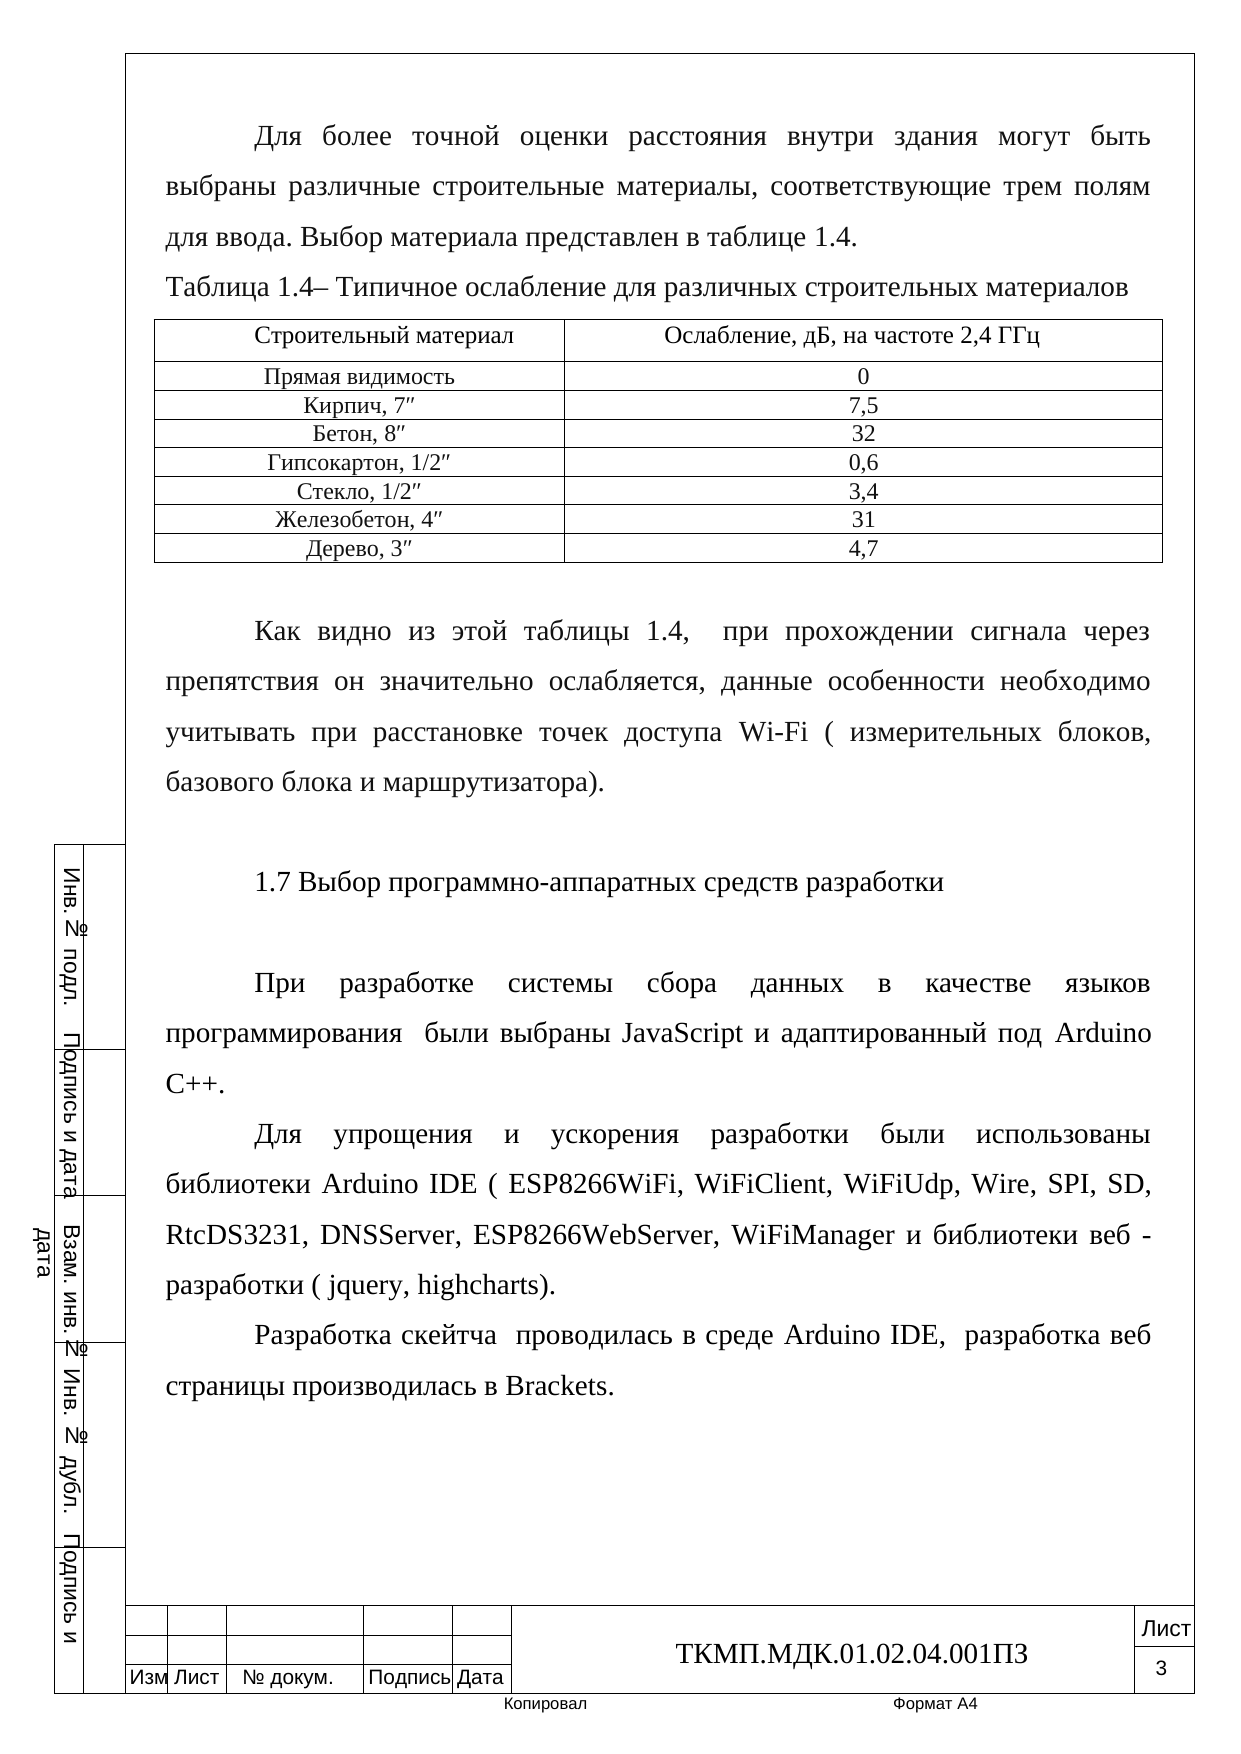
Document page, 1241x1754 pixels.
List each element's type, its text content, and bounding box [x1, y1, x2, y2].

text Таблица 1.4– Типичное ослабление для различных строительных материалов [165, 269, 1152, 303]
table_cell 3,4 [565, 477, 1162, 504]
table_header Ослабление, дБ, на частоте 2,4 ГГц [565, 320, 1162, 361]
table_cell Железобетон, 4″ [155, 505, 564, 533]
text Для упрощения и ускорения разработки были использованы библиотеки Arduino IDE ( ESP8266WiFi, WiFiClient, WiFiUdp, Wire, SPI, SD, RtcDS3231, DNSServer, ESP8266WebServer, WiFiManager и библиотеки веб - разработки ( jquery, highcharts). [165, 1116, 1152, 1301]
table_cell Прямая видимость [155, 362, 564, 390]
table_cell 7,5 [565, 391, 1162, 418]
table_cell 31 [565, 505, 1162, 533]
table_cell Бетон, 8″ [155, 420, 564, 447]
text При разработке системы сбора данных в качестве языков программирования были выбраны JavaScript и адаптированный под Arduino C++. [165, 965, 1152, 1099]
table_cell 0,6 [565, 448, 1162, 476]
text 1.7 Выбор программно-аппаратных средств разработки [165, 864, 1152, 898]
table_cell Гипсокартон, 1/2″ [155, 448, 564, 476]
table_header Строительный материал [155, 320, 564, 361]
table_cell Кирпич, 7″ [155, 391, 564, 418]
table_cell Дерево, 3″ [155, 534, 564, 562]
table_cell 4,7 [565, 534, 1162, 562]
table_cell 32 [565, 420, 1162, 447]
text Разработка скейтча проводилась в среде Arduino IDE, разработка веб страницы производилась в Brackets. [165, 1317, 1152, 1401]
text Как видно из этой таблицы 1.4, при прохождении сигнала через препятствия он значительно ослабляется, данные особенности необходимо учитывать при расстановке точек доступа Wi-Fi ( измерительных блоков, базового блока и маршрутизатора). [165, 613, 1152, 797]
table_cell Стекло, 1/2″ [155, 477, 564, 504]
text Для более точной оценки расстояния внутри здания могут быть выбраны различные строительные материалы, соответствующие трем полям для ввода. Выбор материала представлен в таблице 1.4. [165, 118, 1152, 252]
table_cell 0 [565, 362, 1162, 390]
